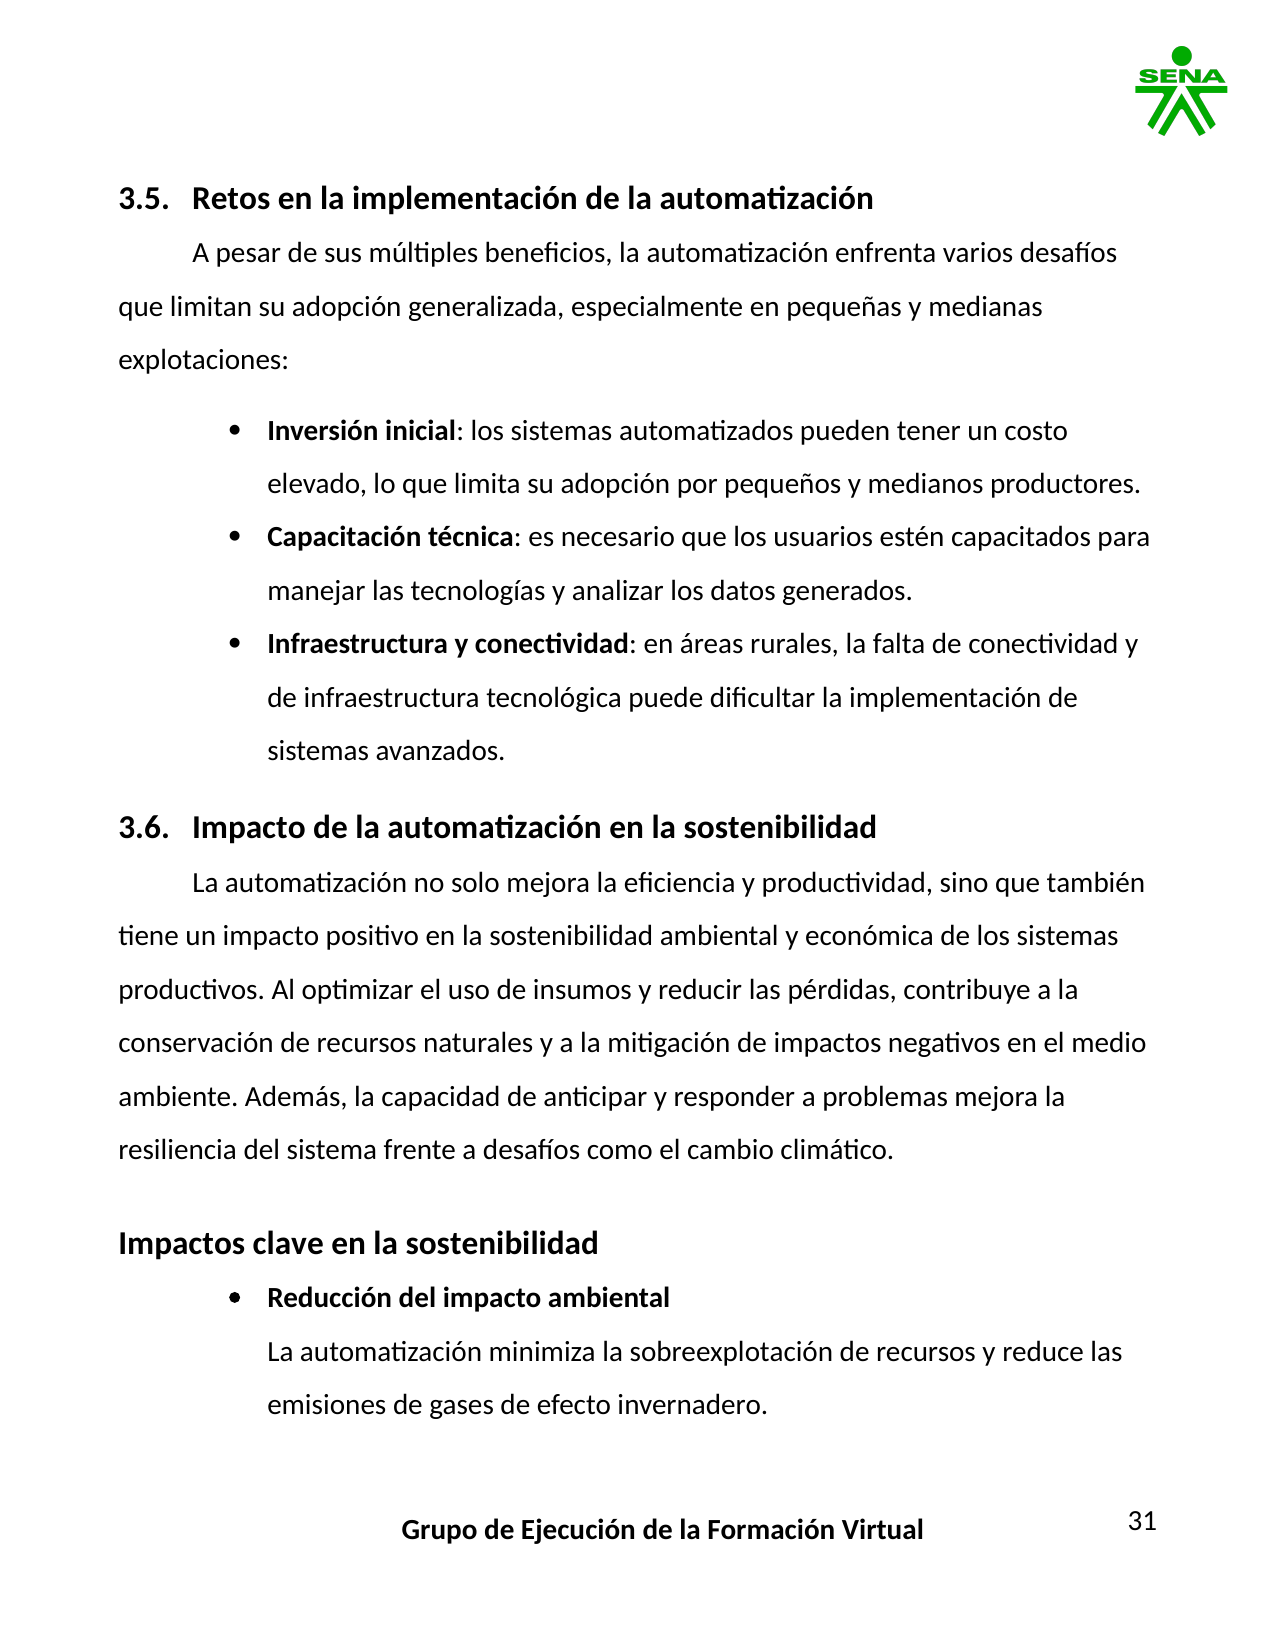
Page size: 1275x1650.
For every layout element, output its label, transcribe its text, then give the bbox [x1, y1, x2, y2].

subtitle Retos en la implementación de la automatización [118, 177, 1157, 218]
text La automatización no solo mejora la eficiencia y productividad, sino que también tiene un impacto positivo en la sostenibilidad ambiental y económica de los sistemas productivos. Al optimizar el uso de insumos y reducir las pérdidas, contribuye a la conservación de recursos naturales y a la mitigación de impactos negativos en el medio ambiente. Además, la capacidad de anticipar y responder a problemas mejora la resiliencia del sistema frente a desafíos como el cambio climático. [118, 864, 1157, 1167]
picture [1135, 46, 1228, 136]
list Inversión inicial: los sistemas automatizados pueden tener un costo elevado, lo que limita su adopción por pequeños y medianos productores. [229, 412, 1157, 501]
subtitle Impacto de la automatización en la sostenibilidad [118, 806, 1157, 847]
text A pesar de sus múltiples beneficios, la automatización enfrenta varios desafíos que limitan su adopción generalizada, especialmente en pequeñas y medianas explotaciones: [118, 234, 1157, 377]
list Reducción del impacto ambiental [229, 1279, 1157, 1315]
list Capacitación técnica: es necesario que los usuarios estén capacitados para manejar las tecnologías y analizar los datos generados. [229, 518, 1157, 607]
list Infraestructura y conectividad: en áreas rurales, la falta de conectividad y de infraestructura tecnológica puede dificultar la implementación de sistemas avanzados. [229, 625, 1157, 768]
subtitle Impactos clave en la sostenibilidad [118, 1222, 1157, 1263]
list La automatización minimiza la sobreexplotación de recursos y reduce las emisiones de gases de efecto invernadero. [267, 1333, 1157, 1422]
